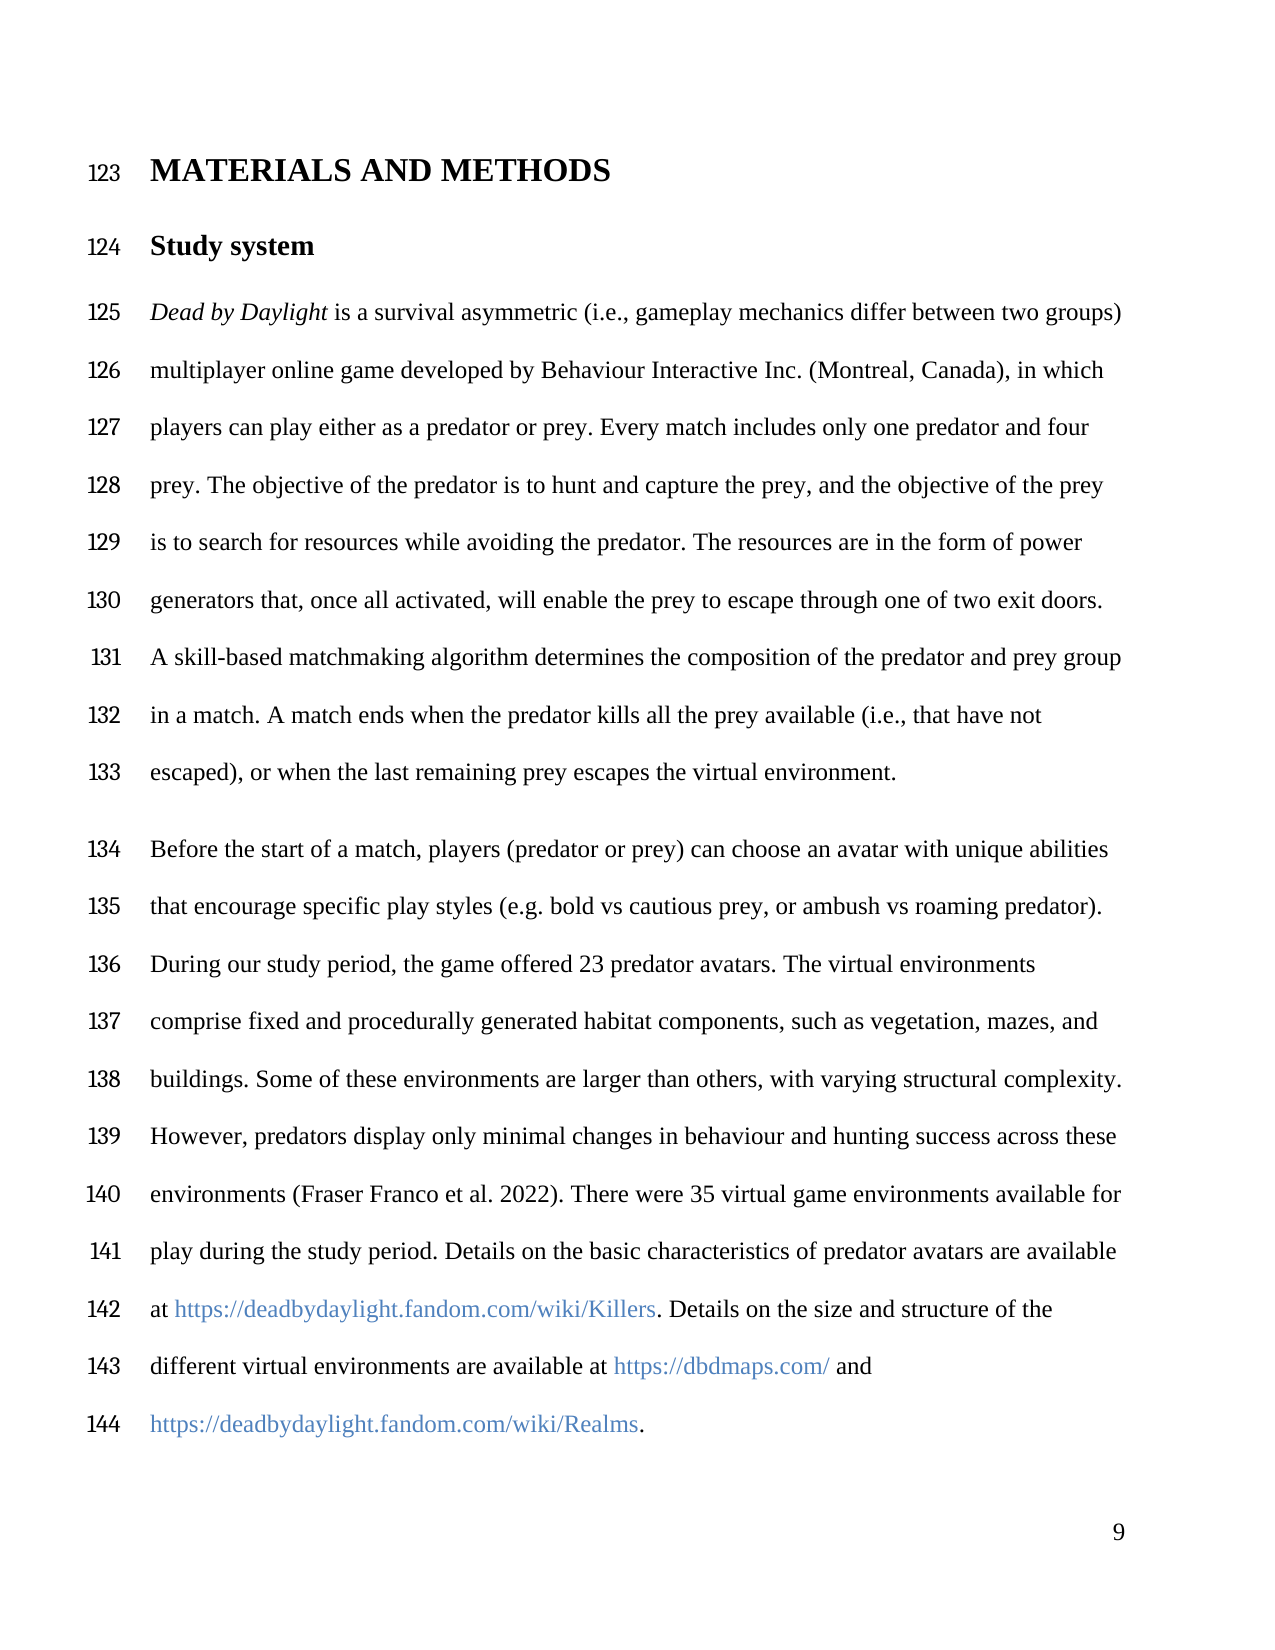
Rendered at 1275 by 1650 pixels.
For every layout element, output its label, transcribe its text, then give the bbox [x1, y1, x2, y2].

subtitle MATERIALS AND METHODS [150, 150, 1125, 188]
text Before the start of a match, players (predator or prey) can choose an avatar with unique abilities that encourage specific play styles (e.g. bold vs cautious prey, or ambush vs roaming predator). During our study period, the game offered 23 predator avatars. The virtual environments comprise fixed and procedurally generated habitat components, such as vegetation, mazes, and buildings. Some of these environments are larger than others, with varying structural complexity. However, predators display only minimal changes in behaviour and hunting success across these environments (Fraser Franco et al. 2022). There were 35 virtual game environments available for play during the study period. Details on the basic characteristics of predator avatars are available at https://deadbydaylight.fandom.com/wiki/Killers. Details on the size and structure of the different virtual environments are available at https://dbdmaps.com/ and https://deadbydaylight.fandom.com/wiki/Realms. [150, 834, 1125, 1437]
text Dead by Daylight is a survival asymmetric (i.e., gameplay mechanics differ between two groups) multiplayer online game developed by Behaviour Interactive Inc. (Montreal, Canada), in which players can play either as a predator or prey. Every match includes only one predator and four prey. The objective of the predator is to hunt and capture the prey, and the objective of the prey is to search for resources while avoiding the predator. The resources are in the form of power generators that, once all activated, will enable the prey to escape through one of two exit doors. A skill-based matchmaking algorithm determines the composition of the predator and prey group in a match. A match ends when the predator kills all the prey available (i.e., that have not escaped), or when the last remaining prey escapes the virtual environment. [150, 297, 1125, 786]
subtitle Study system [150, 228, 1125, 262]
